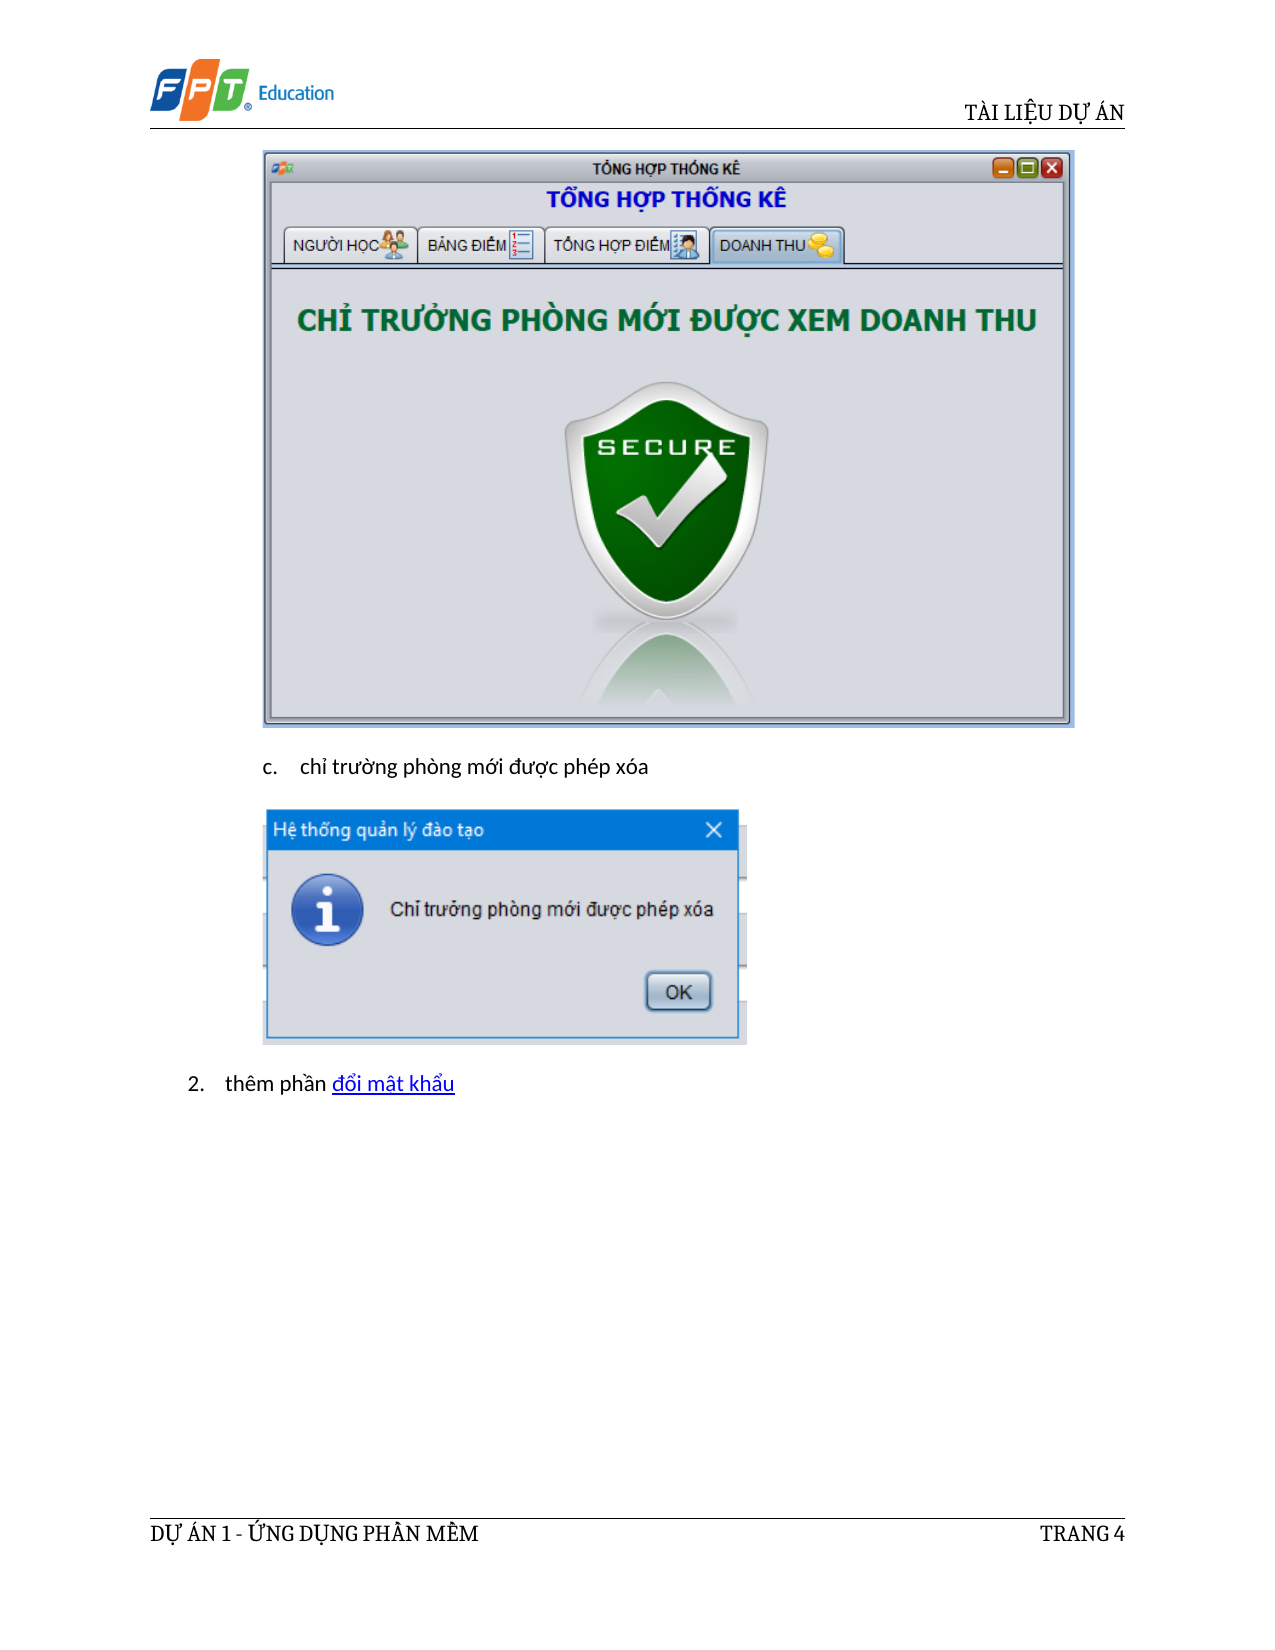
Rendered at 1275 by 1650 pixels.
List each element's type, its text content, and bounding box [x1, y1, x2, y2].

picture [262, 805, 747, 1045]
list thêm phần đổi mật khẩu [187, 1069, 1125, 1097]
list chỉ trường phòng mới được phép xóa [262, 752, 1125, 780]
picture [262, 150, 1075, 728]
picture [150, 59, 336, 121]
